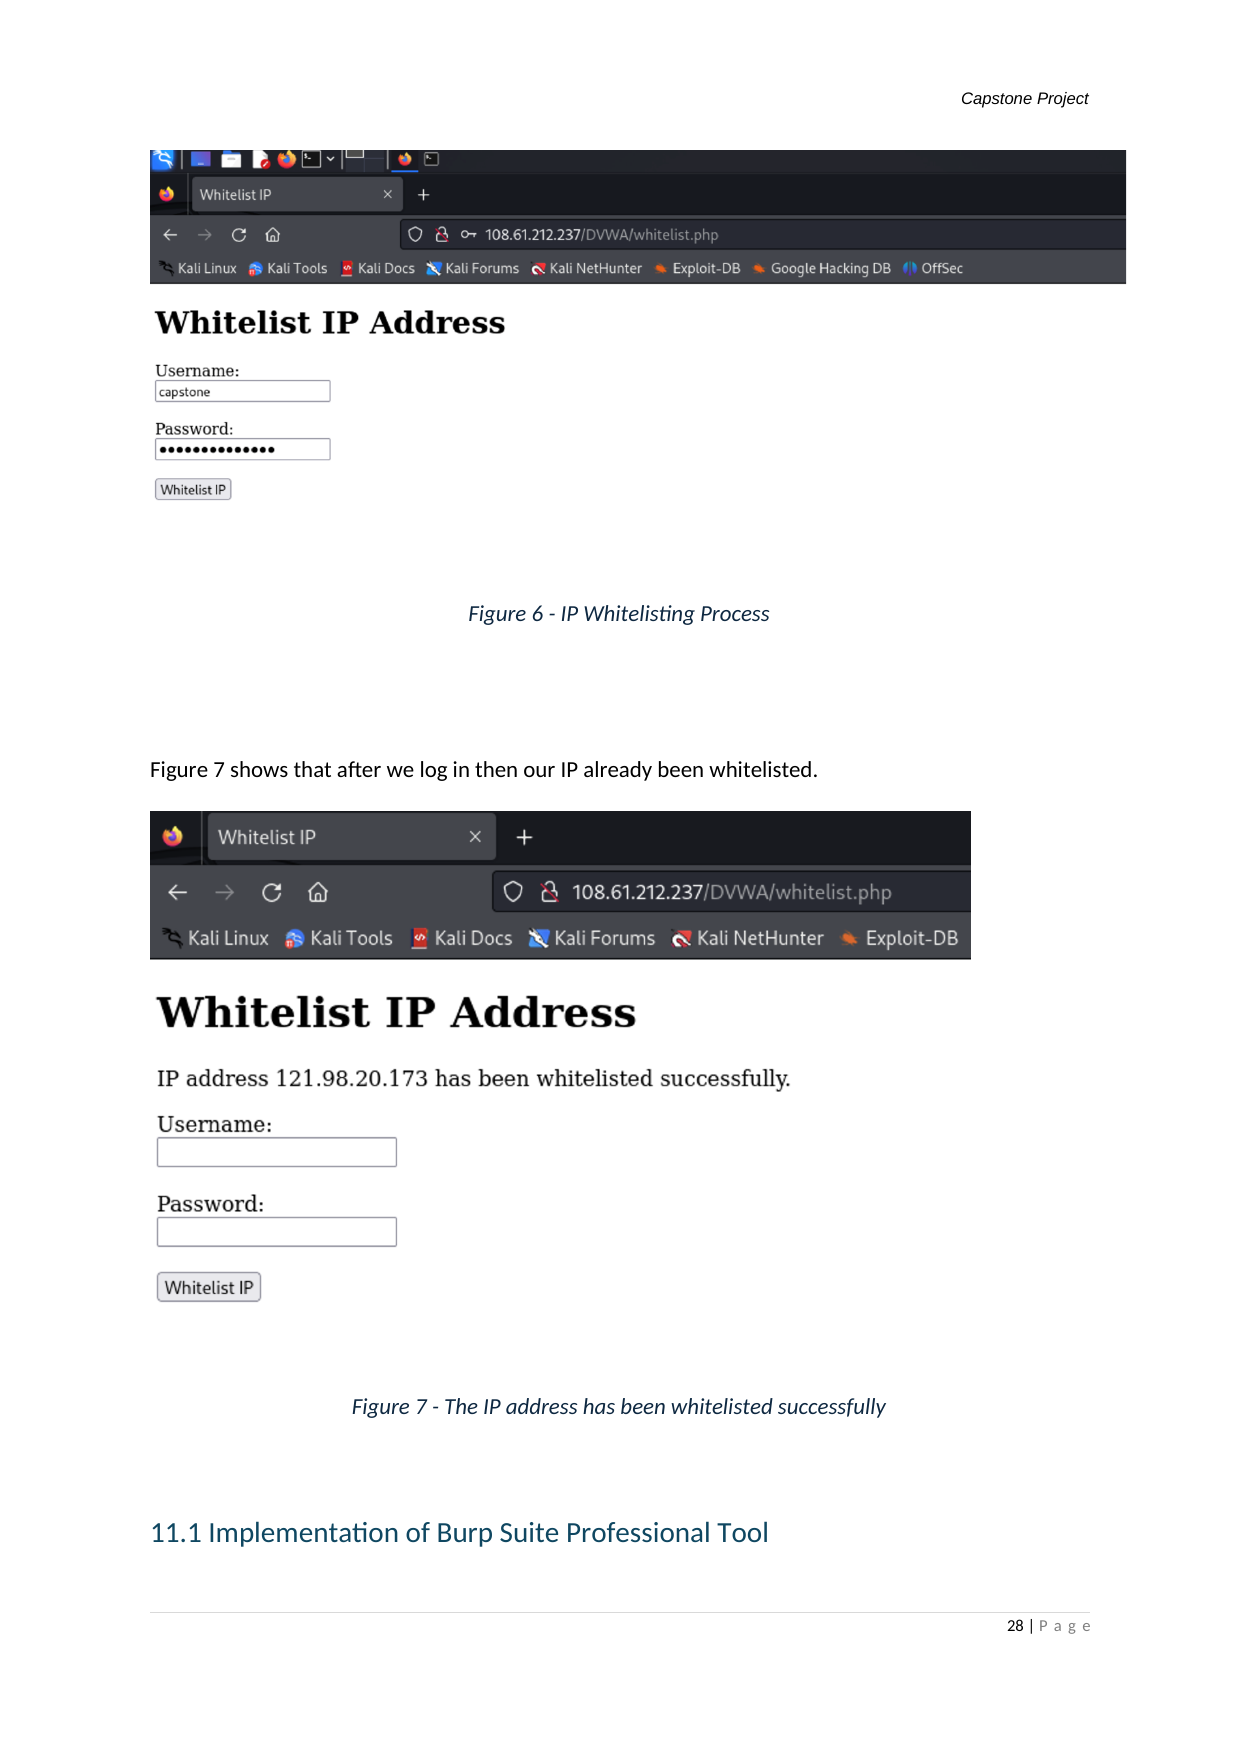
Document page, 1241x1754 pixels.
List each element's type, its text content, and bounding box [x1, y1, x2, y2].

text Figure 6 - IP Whitelisting Process [150, 599, 1090, 627]
text Figure 7 shows that after we log in then our IP already been whitelisted. [150, 755, 1090, 783]
text Figure 7 - The IP address has been whitelisted successfully [150, 1392, 1090, 1420]
subtitle 11.1 Implementation of Burp Suite Professional Tool [150, 1514, 1090, 1549]
picture [150, 811, 971, 1393]
picture [150, 150, 1127, 599]
